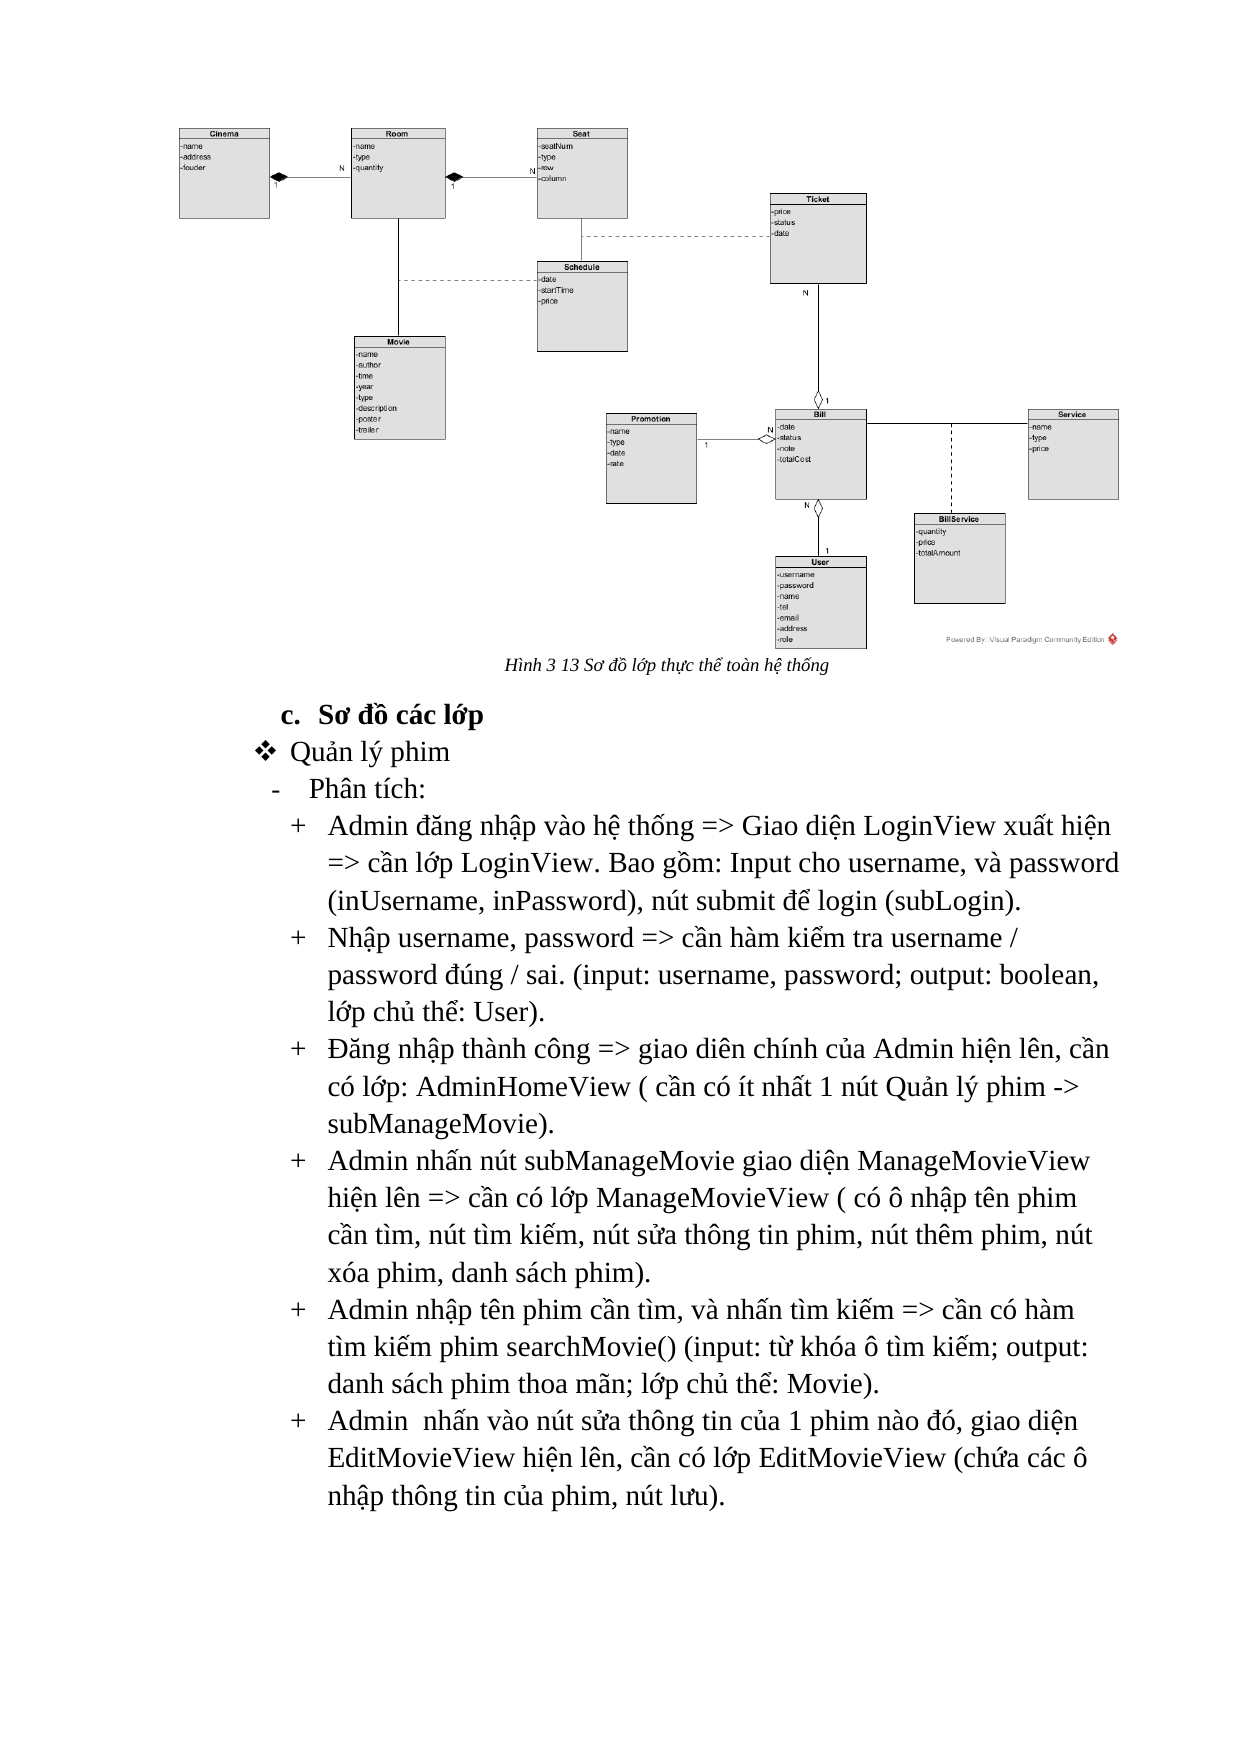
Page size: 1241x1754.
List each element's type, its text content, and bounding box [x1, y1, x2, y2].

list Sơ đồ các lớp [280, 697, 1121, 730]
list Admin nhập tên phim cần tìm, và nhấn tìm kiếm => cần có hàm tìm kiếm phim searchMovie() (input: từ khóa ô tìm kiếm; output: danh sách phim thoa mãn; lớp chủ thể: Movie). [290, 1292, 1121, 1400]
list Admin nhấn nút subManageMovie giao diện ManageMovieView hiện lên => cần có lớp ManageMovieView ( có ô nhập tên phim cần tìm, nút tìm kiếm, nút sửa thông tin phim, nút thêm phim, nút xóa phim, danh sách phim). [290, 1143, 1121, 1288]
list Admin nhấn vào nút sửa thông tin của 1 phim nào đó, giao diện EditMovieView hiện lên, cần có lớp EditMovieView (chứa các ô nhập thông tin của phim, nút lưu). [290, 1403, 1121, 1511]
picture [177, 127, 1121, 651]
list Admin đăng nhập vào hệ thống => Giao diện LoginView xuất hiện => cần lớp LoginView. Bao gồm: Input cho username, và password (inUsername, inPassword), nút submit để login (subLogin). [290, 808, 1121, 916]
list Đăng nhập thành công => giao diên chính của Admin hiện lên, cần có lớp: AdminHomeView ( cần có ít nhất 1 nút Quản lý phim -> subManageMovie). [290, 1032, 1121, 1139]
list Quản lý phim [252, 734, 1121, 768]
list Phân tích: [271, 771, 1121, 805]
list Nhập username, password => cần hàm kiểm tra username / password đúng / sai. (input: username, password; output: boolean, lớp chủ thể: User). [290, 920, 1121, 1028]
